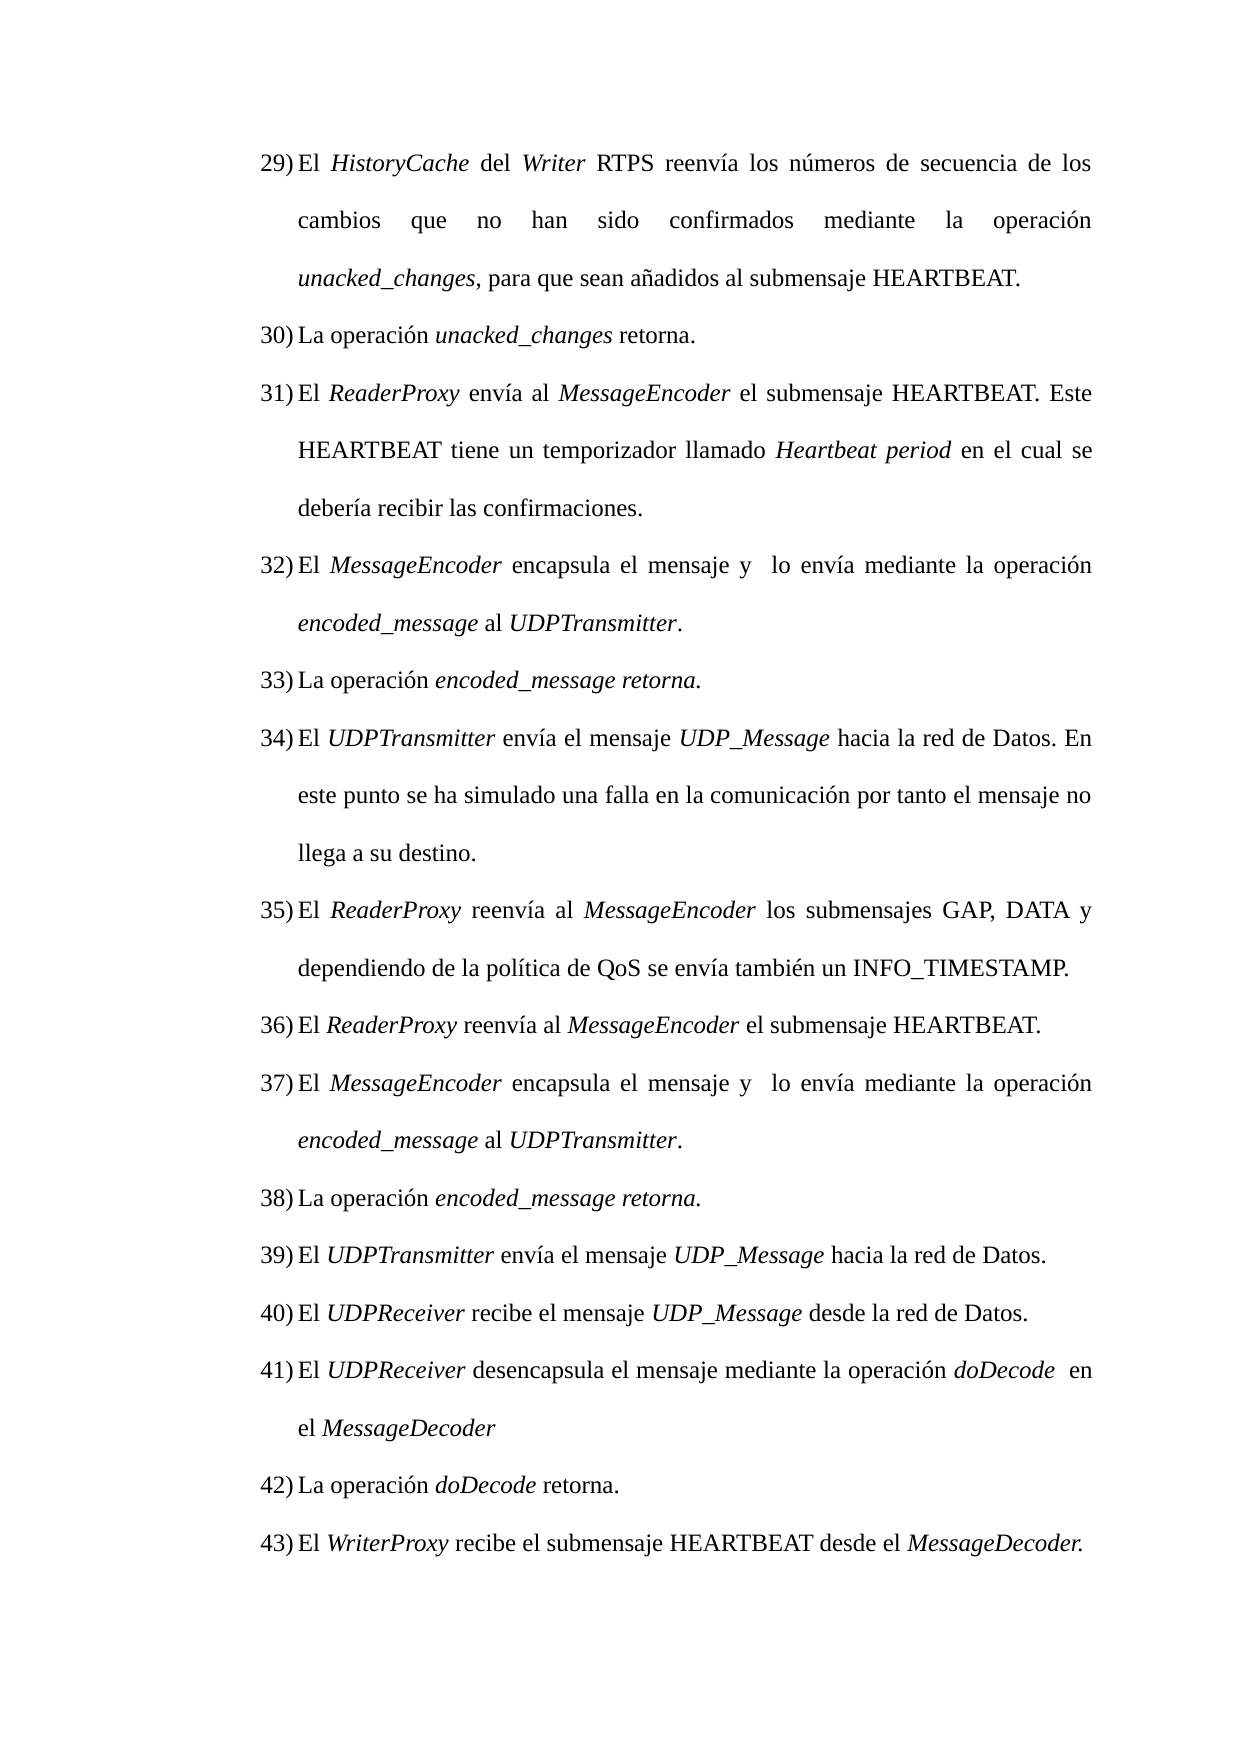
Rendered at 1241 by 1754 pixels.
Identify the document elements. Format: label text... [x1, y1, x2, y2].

list El UDPTransmitter envía el mensaje UDP_Message hacia la red de Datos. [260, 1240, 1093, 1269]
list La operación doDecode retorna. [260, 1470, 1093, 1499]
list El HistoryCache del Writer RTPS reenvía los números de secuencia de los cambios que no han sido confirmados mediante la operación unacked_changes, para que sean añadidos al submensaje HEARTBEAT. [260, 148, 1093, 291]
list El WriterProxy recibe el submensaje HEARTBEAT desde el MessageDecoder. [260, 1528, 1093, 1556]
list La operación encoded_message retorna. [260, 1183, 1093, 1211]
list El UDPReceiver desencapsula el mensaje mediante la operación doDecode en el MessageDecoder [260, 1355, 1093, 1441]
list El UDPReceiver recibe el mensaje UDP_Message desde la red de Datos. [260, 1298, 1093, 1326]
list El ReaderProxy reenvía al MessageEncoder los submensajes GAP, DATA y dependiendo de la política de QoS se envía también un INFO_TIMESTAMP. [260, 895, 1093, 981]
list El MessageEncoder encapsula el mensaje y lo envía mediante la operación encoded_message al UDPTransmitter. [260, 1068, 1093, 1154]
list El ReaderProxy envía al MessageEncoder el submensaje HEARTBEAT. Este HEARTBEAT tiene un temporizador llamado Heartbeat period en el cual se debería recibir las confirmaciones. [260, 378, 1093, 521]
list El ReaderProxy reenvía al MessageEncoder el submensaje HEARTBEAT. [260, 1010, 1093, 1039]
list El UDPTransmitter envía el mensaje UDP_Message hacia la red de Datos. En este punto se ha simulado una falla en la comunicación por tanto el mensaje no llega a su destino. [260, 723, 1093, 866]
list La operación unacked_changes retorna. [260, 320, 1093, 349]
list La operación encoded_message retorna. [260, 665, 1093, 694]
list El MessageEncoder encapsula el mensaje y lo envía mediante la operación encoded_message al UDPTransmitter. [260, 550, 1093, 636]
